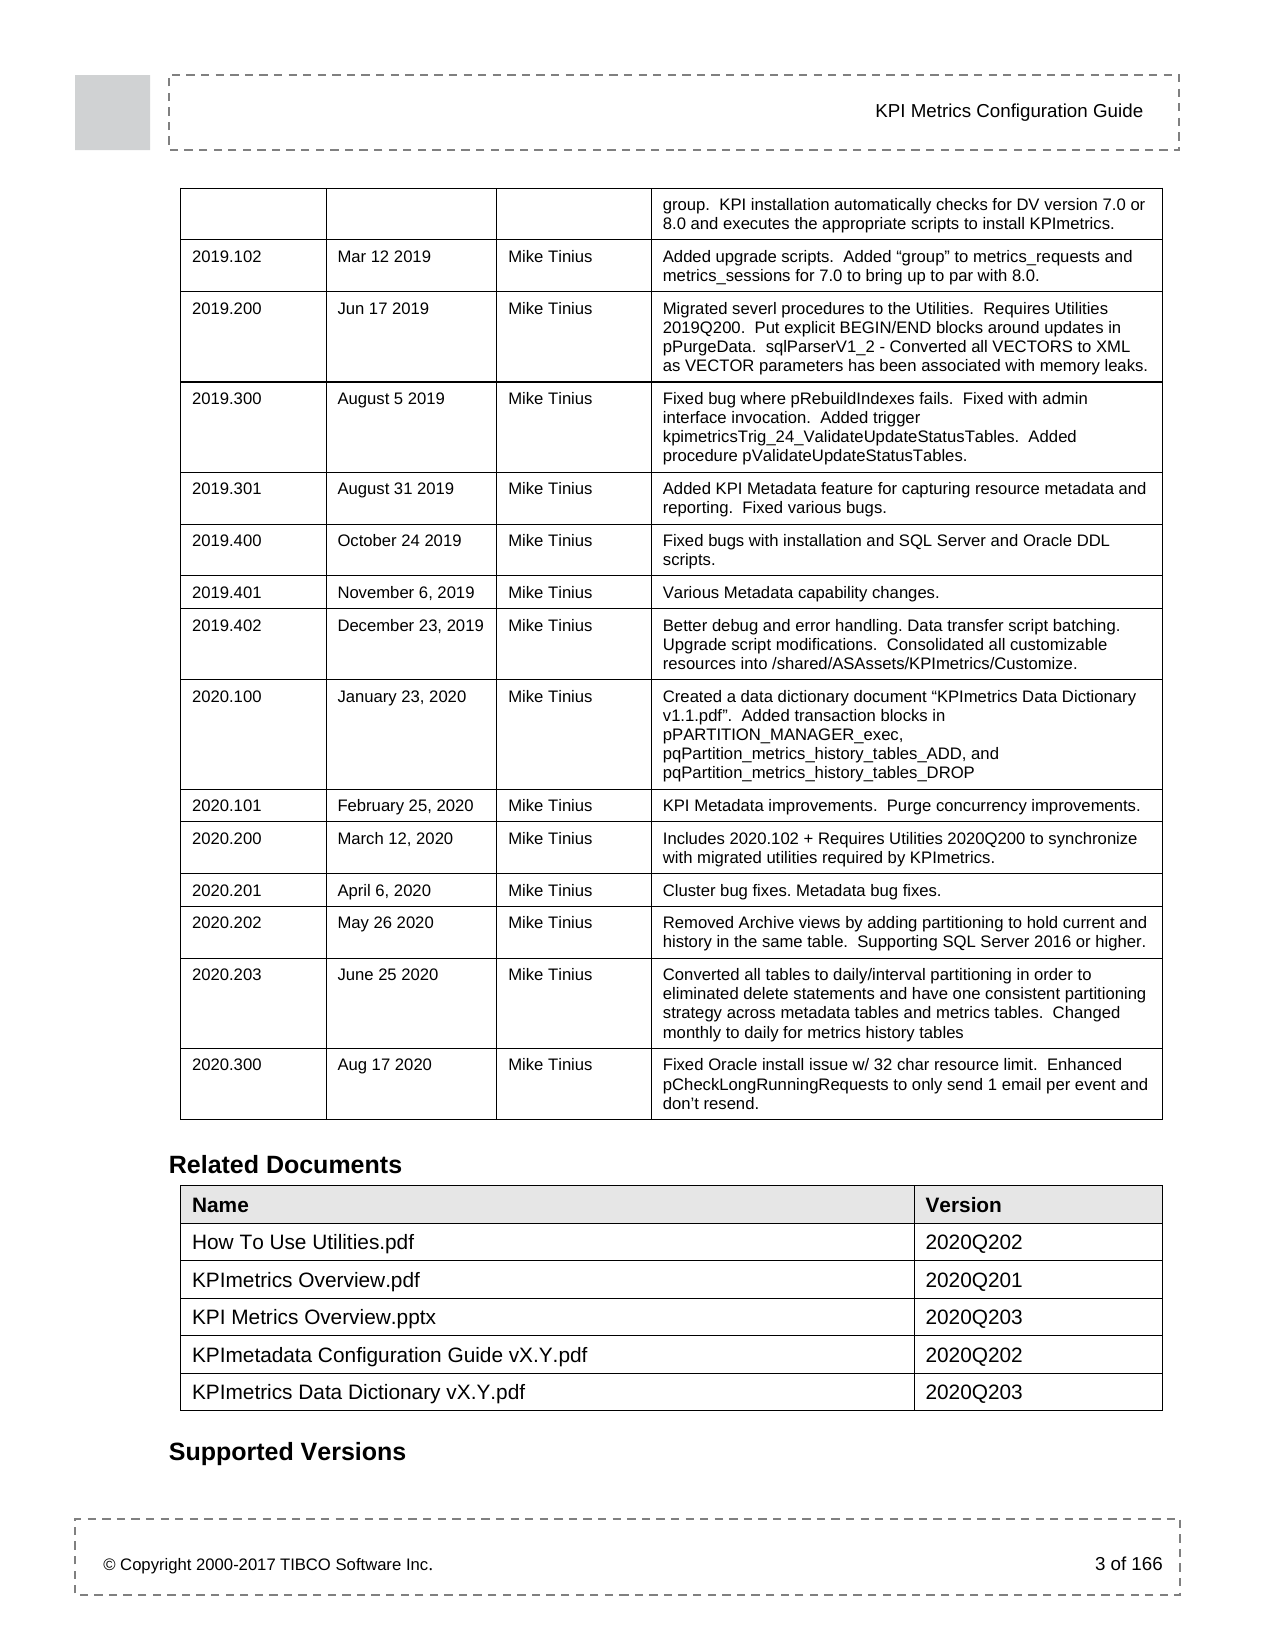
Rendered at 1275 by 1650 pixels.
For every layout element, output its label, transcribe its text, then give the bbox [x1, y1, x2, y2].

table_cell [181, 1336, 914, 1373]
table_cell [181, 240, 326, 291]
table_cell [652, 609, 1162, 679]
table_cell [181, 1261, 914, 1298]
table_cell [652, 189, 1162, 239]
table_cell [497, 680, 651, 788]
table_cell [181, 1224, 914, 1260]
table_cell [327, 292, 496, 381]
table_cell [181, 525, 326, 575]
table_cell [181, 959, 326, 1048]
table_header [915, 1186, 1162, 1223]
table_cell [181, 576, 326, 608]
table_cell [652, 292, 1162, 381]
title Related Documents [169, 1150, 1162, 1179]
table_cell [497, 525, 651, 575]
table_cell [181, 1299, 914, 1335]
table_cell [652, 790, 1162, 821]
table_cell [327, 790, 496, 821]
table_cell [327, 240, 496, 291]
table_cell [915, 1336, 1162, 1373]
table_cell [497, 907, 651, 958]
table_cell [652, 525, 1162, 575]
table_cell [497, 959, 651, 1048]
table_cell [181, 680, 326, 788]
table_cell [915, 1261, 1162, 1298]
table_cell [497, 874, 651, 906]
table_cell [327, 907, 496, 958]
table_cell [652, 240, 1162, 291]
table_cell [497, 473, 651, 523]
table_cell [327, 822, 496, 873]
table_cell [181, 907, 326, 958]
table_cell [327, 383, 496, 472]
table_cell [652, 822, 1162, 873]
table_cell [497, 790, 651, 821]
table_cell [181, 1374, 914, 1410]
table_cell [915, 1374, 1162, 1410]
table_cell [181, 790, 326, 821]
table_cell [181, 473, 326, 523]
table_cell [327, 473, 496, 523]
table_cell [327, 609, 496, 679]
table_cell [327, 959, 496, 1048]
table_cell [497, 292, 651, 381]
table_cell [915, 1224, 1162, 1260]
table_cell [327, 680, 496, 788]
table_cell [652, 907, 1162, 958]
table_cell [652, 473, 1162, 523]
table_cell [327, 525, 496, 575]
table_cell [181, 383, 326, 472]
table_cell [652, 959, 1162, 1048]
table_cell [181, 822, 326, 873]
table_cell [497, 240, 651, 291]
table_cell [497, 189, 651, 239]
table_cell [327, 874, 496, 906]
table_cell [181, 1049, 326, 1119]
title Supported Versions [169, 1437, 1162, 1465]
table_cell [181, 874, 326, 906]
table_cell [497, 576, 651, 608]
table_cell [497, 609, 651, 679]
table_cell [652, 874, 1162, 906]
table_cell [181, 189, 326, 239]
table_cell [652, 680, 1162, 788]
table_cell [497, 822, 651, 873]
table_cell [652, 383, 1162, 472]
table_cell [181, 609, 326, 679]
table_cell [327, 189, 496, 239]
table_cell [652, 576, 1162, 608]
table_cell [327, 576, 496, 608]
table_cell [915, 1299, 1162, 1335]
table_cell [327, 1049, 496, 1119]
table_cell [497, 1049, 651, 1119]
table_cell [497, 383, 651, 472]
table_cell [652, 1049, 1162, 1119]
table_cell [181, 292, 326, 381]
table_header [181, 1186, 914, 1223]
